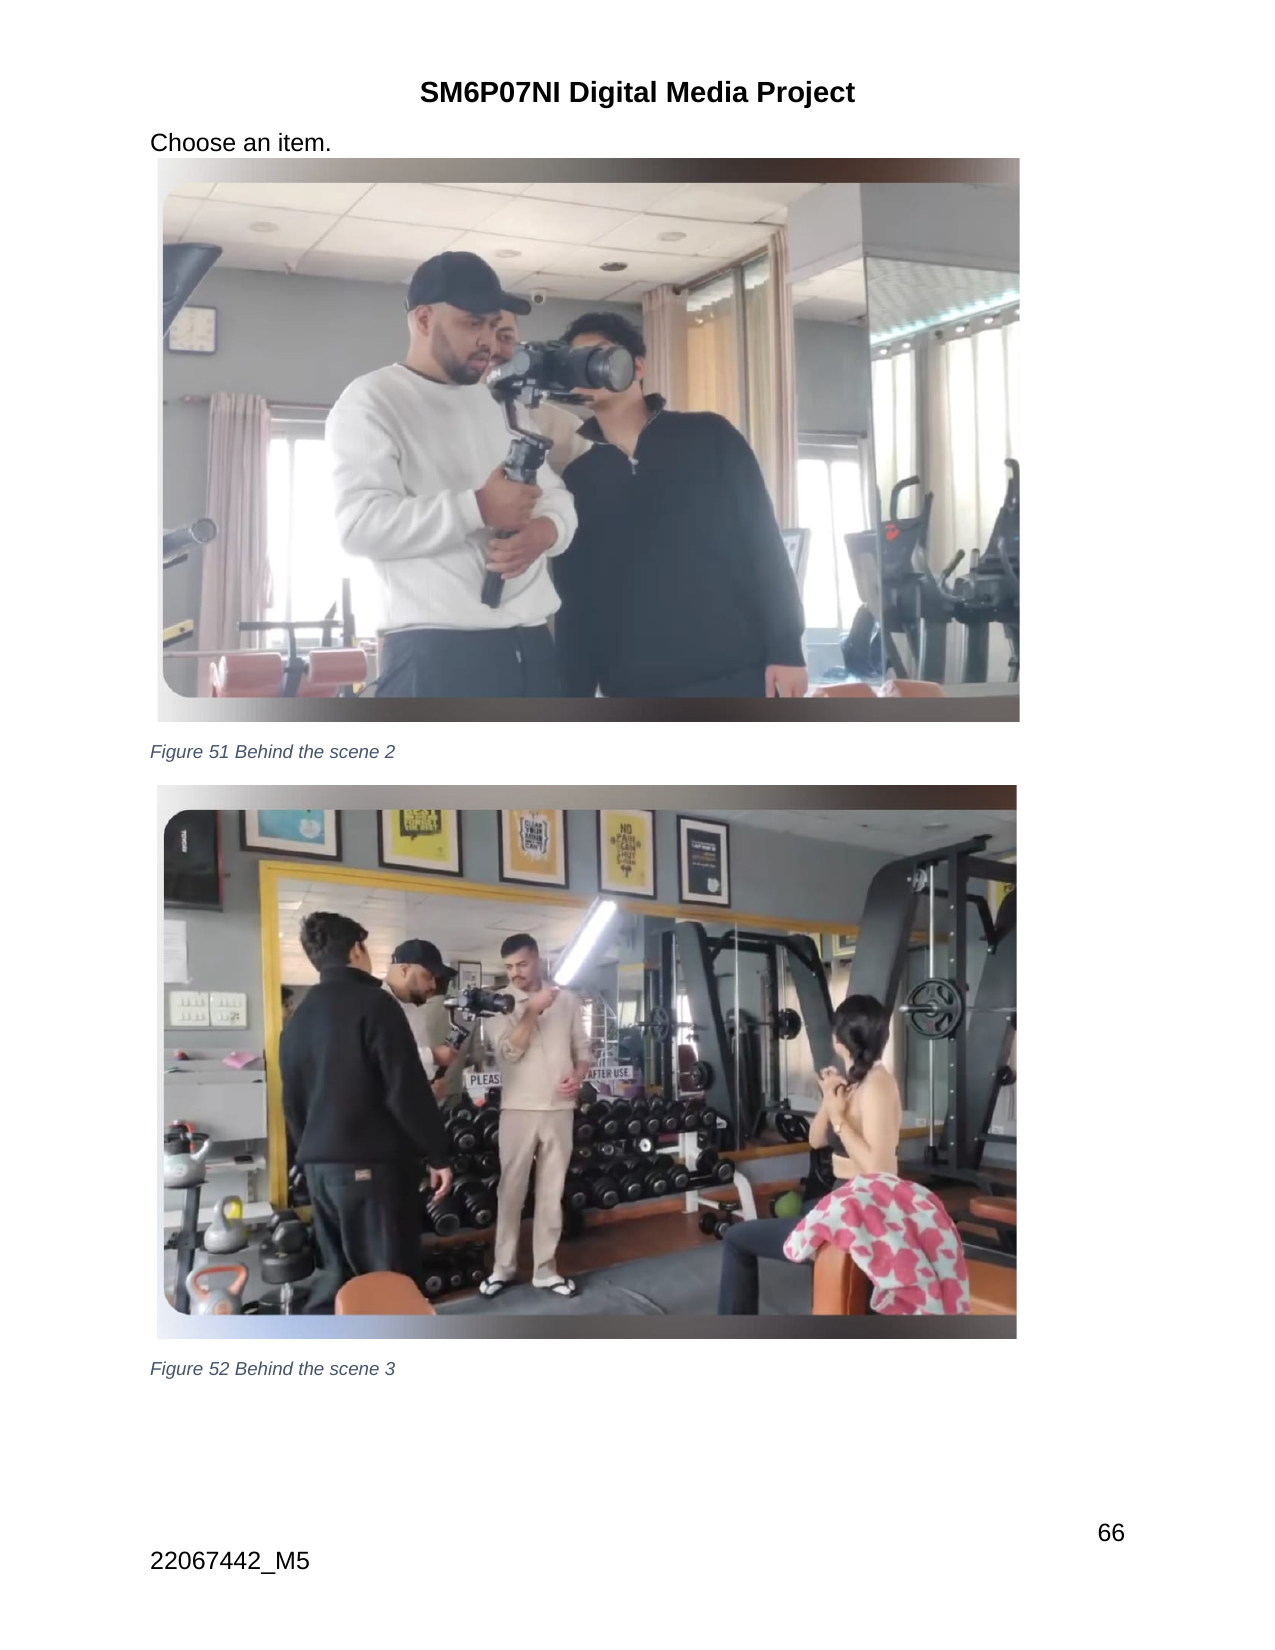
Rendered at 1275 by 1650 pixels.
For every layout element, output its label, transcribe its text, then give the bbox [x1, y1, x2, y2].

text Figure 52 Behind the scene 3 [150, 1357, 1125, 1379]
picture [157, 158, 1020, 722]
text Figure 51 Behind the scene 2 [150, 741, 1125, 762]
picture [157, 785, 1017, 1339]
